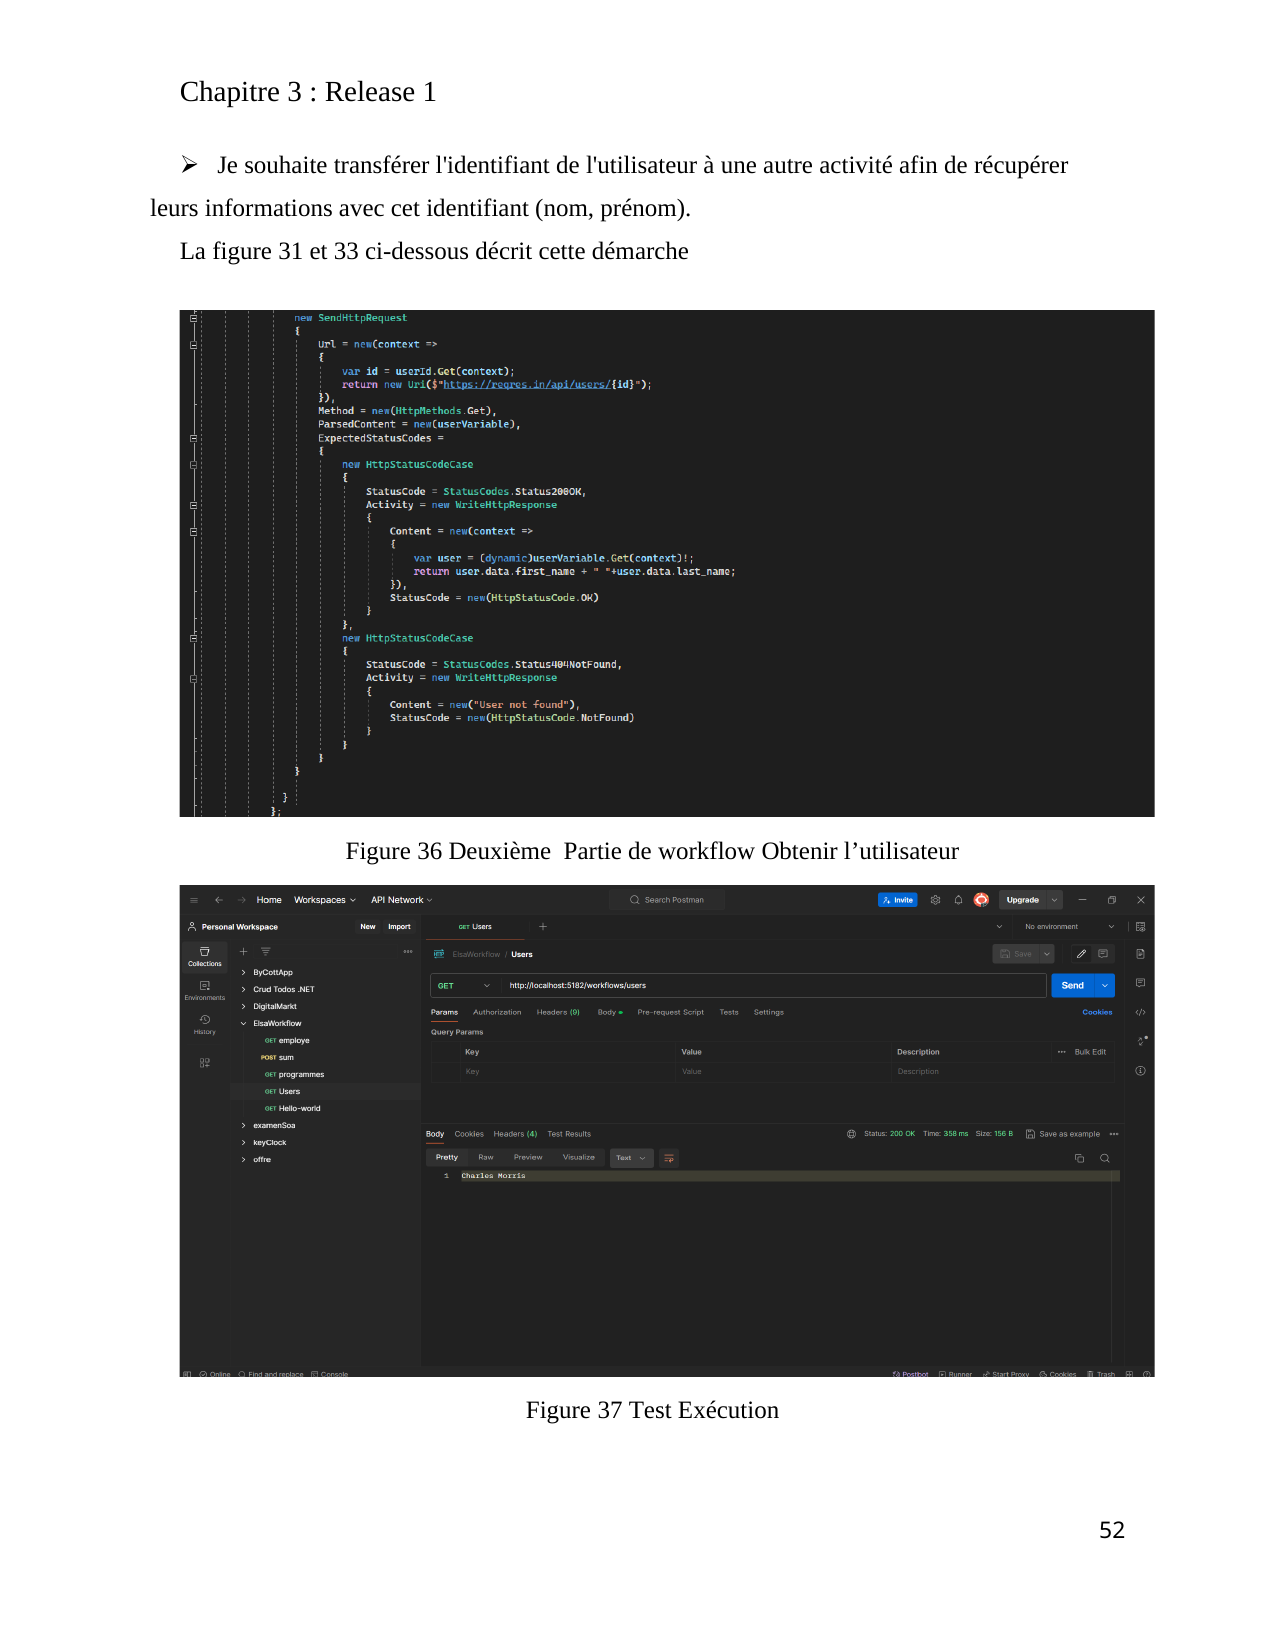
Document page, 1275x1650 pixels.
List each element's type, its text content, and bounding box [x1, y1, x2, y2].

text La figure 31 et 33 ci-dessous décrit cette démarche [150, 236, 1125, 265]
text leurs informations avec cet identifiant (nom, prénom). [150, 193, 1125, 222]
text Figure 37 Test Exécution [150, 1396, 1125, 1424]
picture [179, 885, 1155, 1377]
picture [179, 310, 1155, 817]
list Je souhaite transférer l'identifiant de l'utilisateur à une autre activité afin de récupérer [179, 150, 1125, 179]
text Figure 36 Deuxième Partie de workflow Obtenir l’utilisateur [150, 836, 1125, 864]
